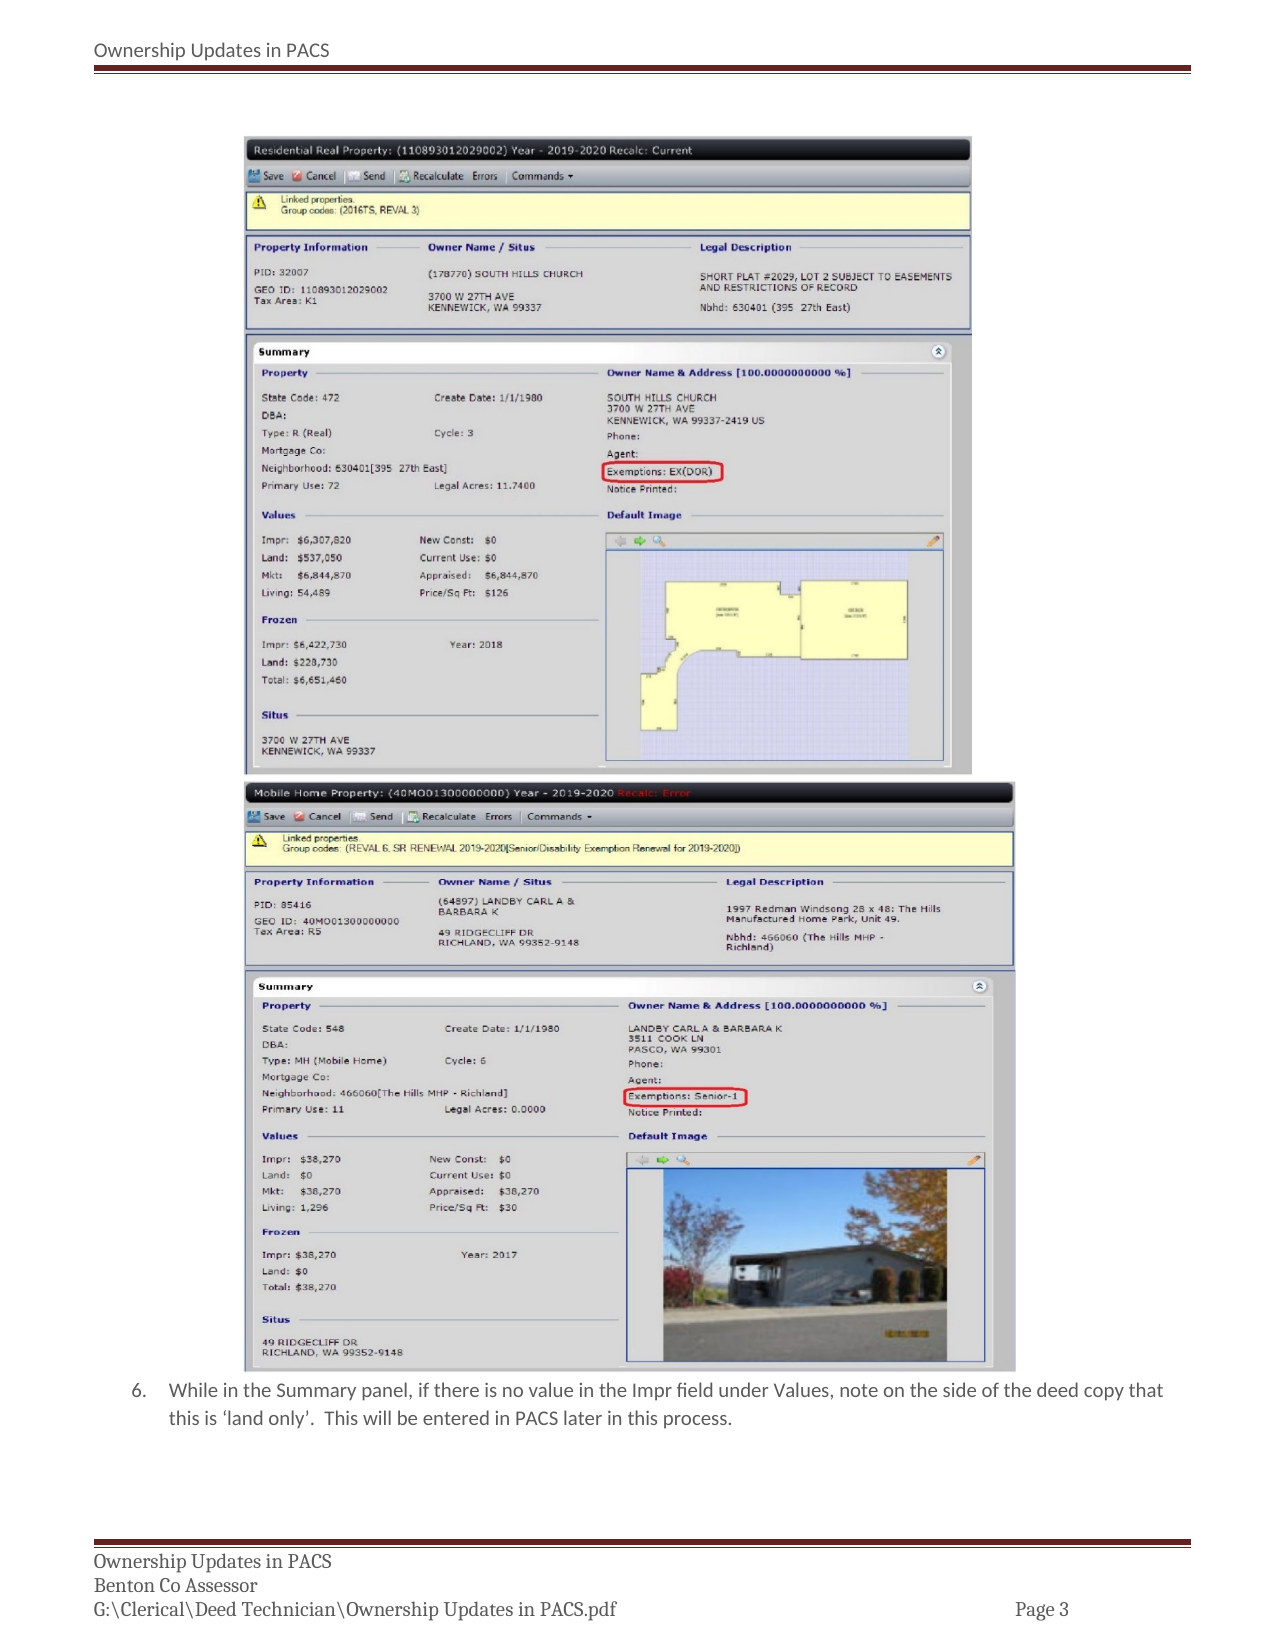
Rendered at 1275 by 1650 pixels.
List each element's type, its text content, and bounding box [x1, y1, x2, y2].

picture [243, 135, 972, 776]
picture [243, 780, 1016, 1373]
list While in the Summary panel, if there is no value in the Impr field under Values, note on the side of the deed copy that this is ‘land only’. This will be entered in PACS later in this process. [131, 1378, 1191, 1431]
